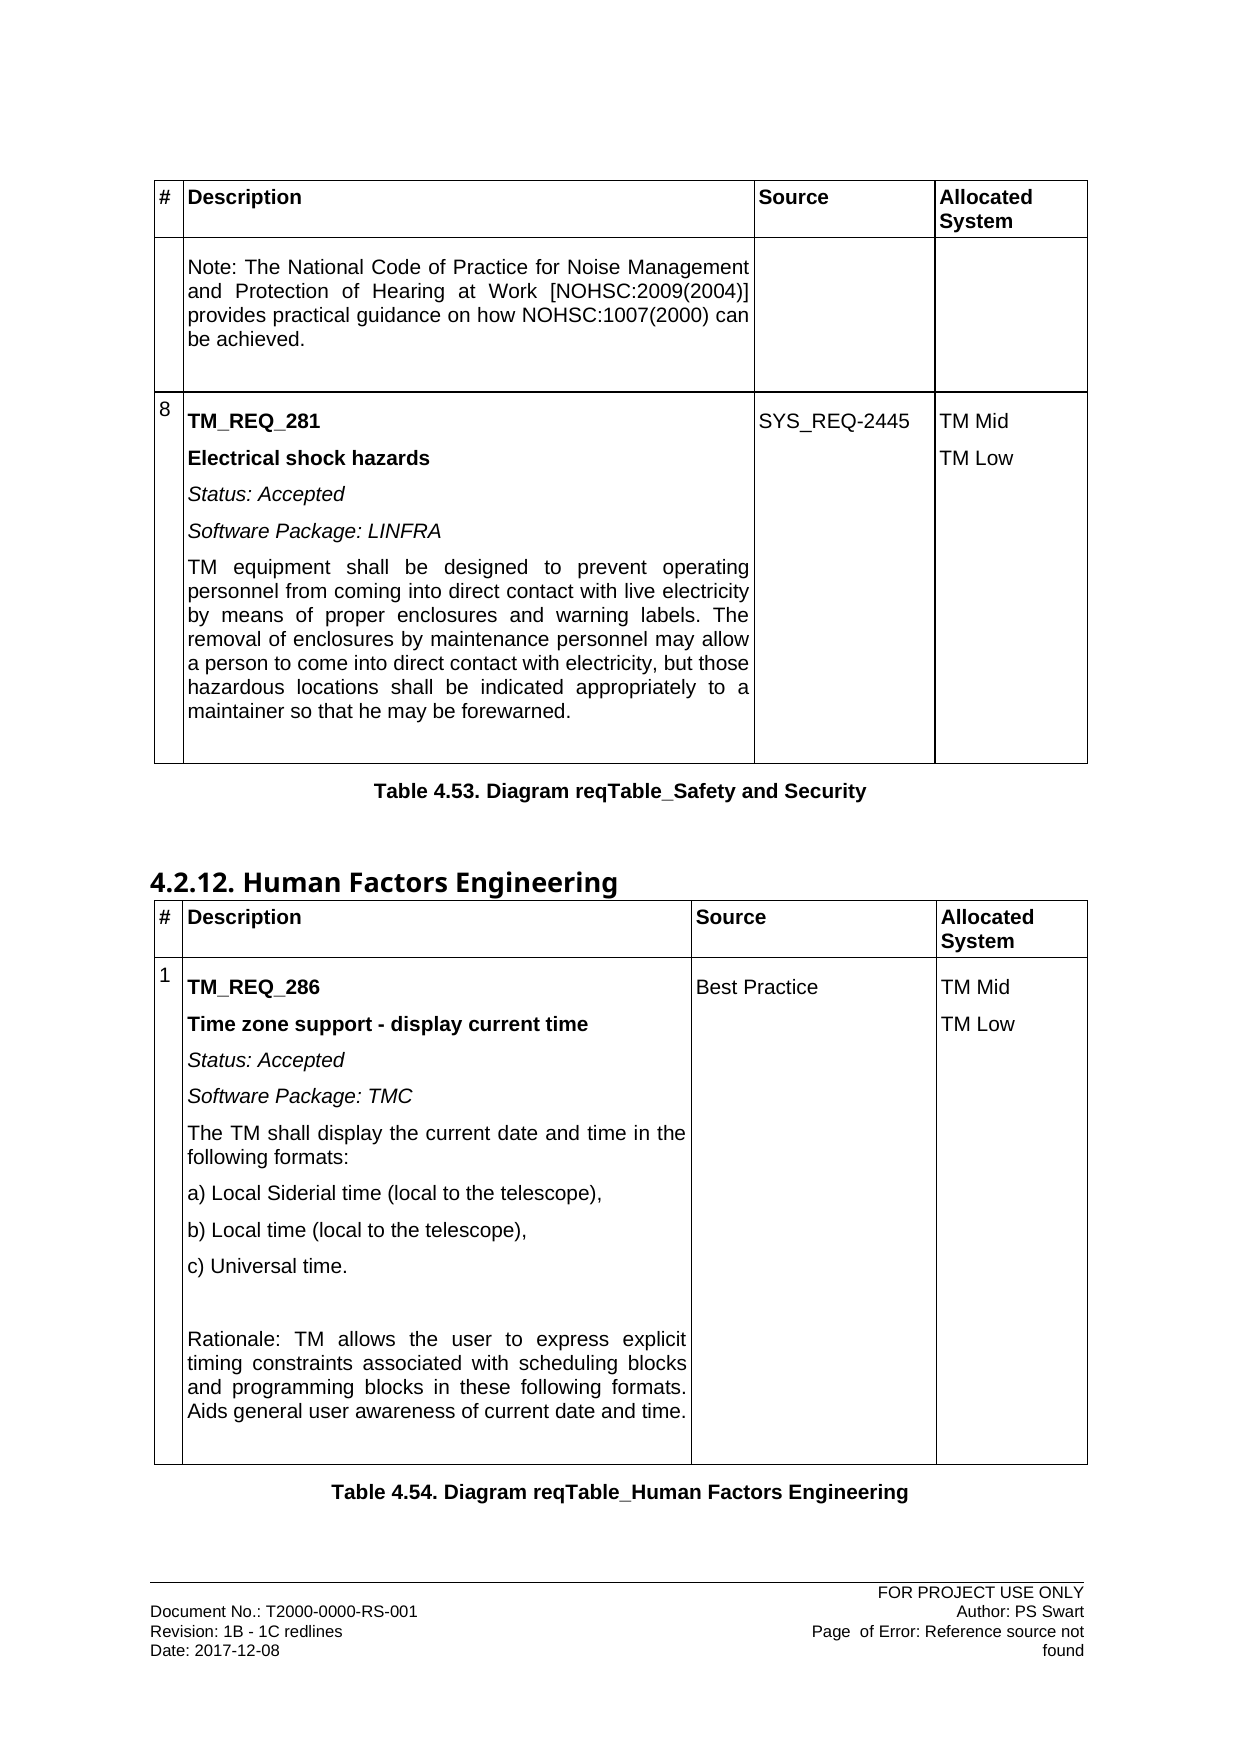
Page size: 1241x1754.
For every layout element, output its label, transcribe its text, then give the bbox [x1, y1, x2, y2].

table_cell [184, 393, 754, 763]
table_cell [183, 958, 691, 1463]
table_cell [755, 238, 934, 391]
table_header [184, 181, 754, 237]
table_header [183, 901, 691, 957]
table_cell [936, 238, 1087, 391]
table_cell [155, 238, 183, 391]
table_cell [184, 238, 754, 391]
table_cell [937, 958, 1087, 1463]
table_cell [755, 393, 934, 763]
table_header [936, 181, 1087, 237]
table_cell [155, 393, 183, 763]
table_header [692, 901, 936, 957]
text 4.2.12. Human Factors Engineering [150, 863, 1090, 900]
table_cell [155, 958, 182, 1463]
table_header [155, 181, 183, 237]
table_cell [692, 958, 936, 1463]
text Table 4.54. Diagram reqTable_Human Factors Engineering [150, 1479, 1090, 1503]
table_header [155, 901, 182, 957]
text Table 4.53. Diagram reqTable_Safety and Security [150, 779, 1090, 803]
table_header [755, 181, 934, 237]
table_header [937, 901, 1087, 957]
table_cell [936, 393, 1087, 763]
